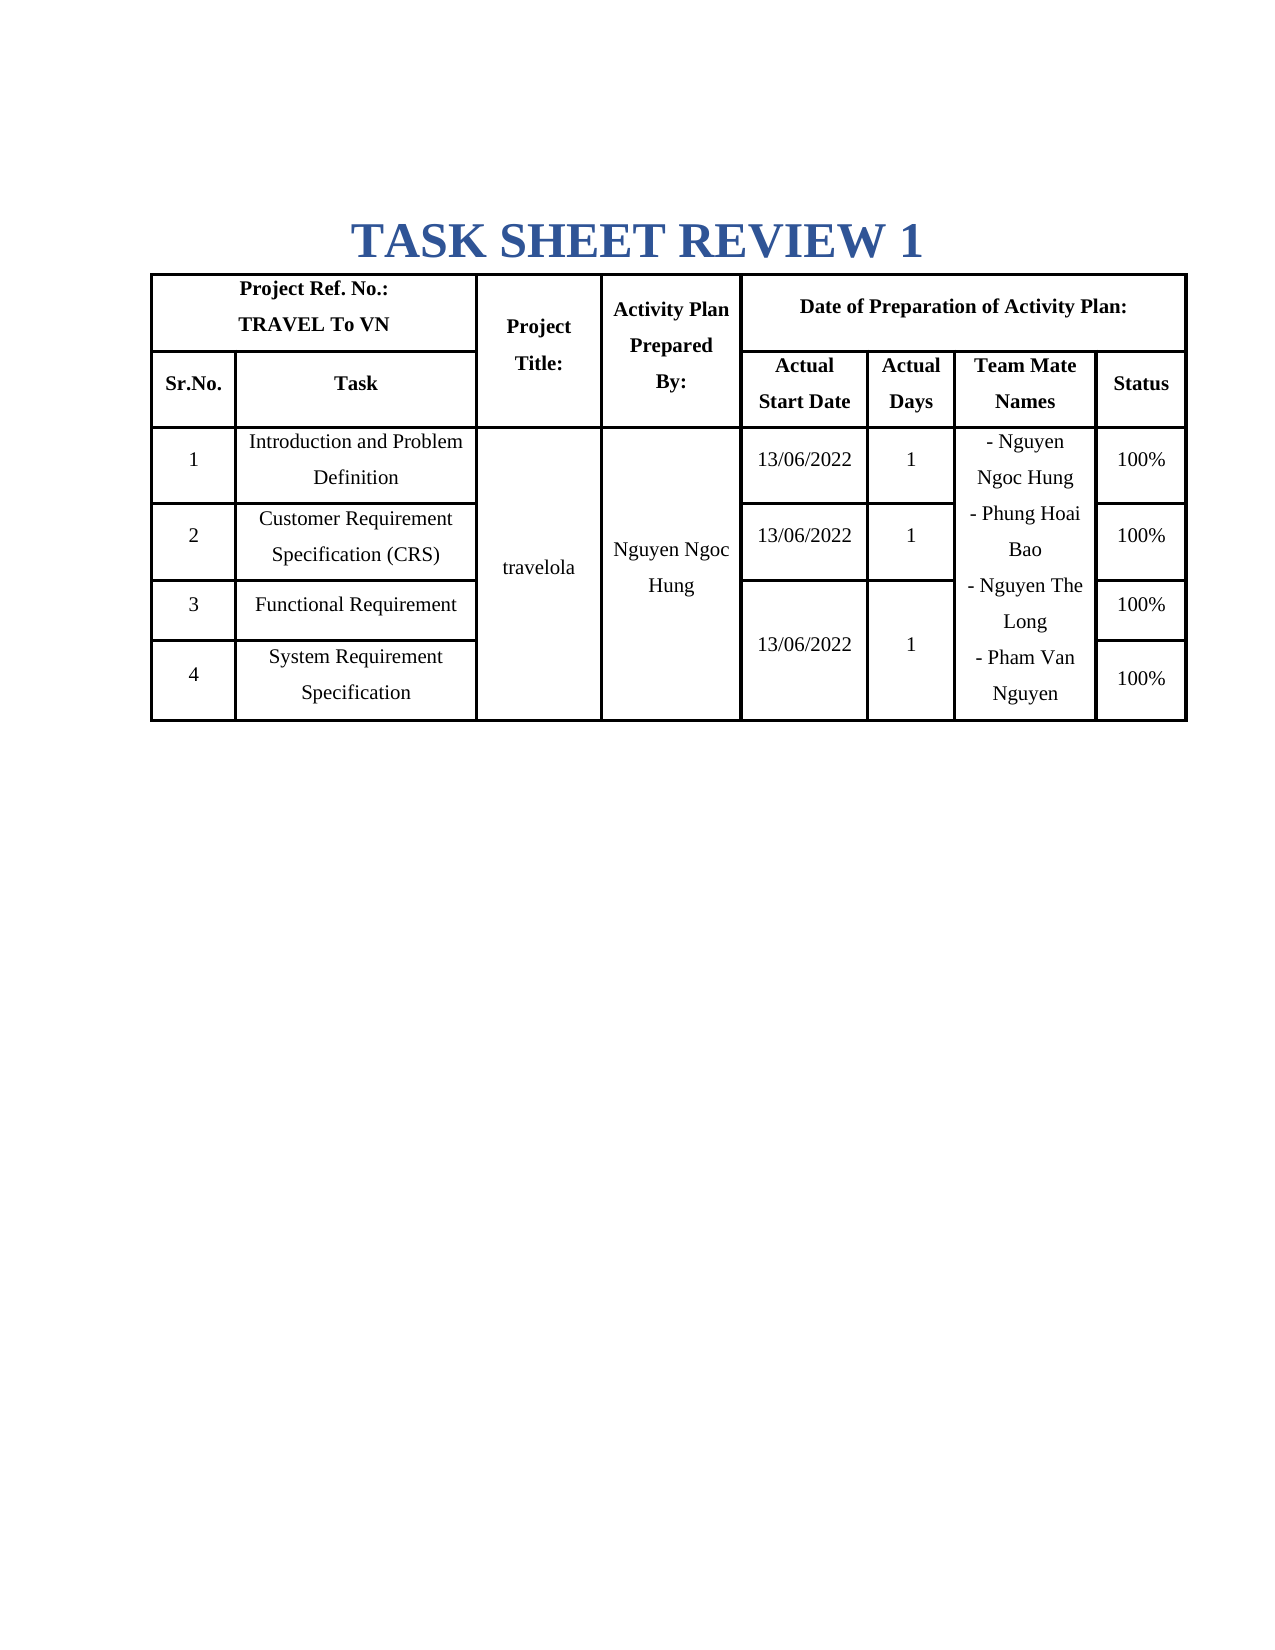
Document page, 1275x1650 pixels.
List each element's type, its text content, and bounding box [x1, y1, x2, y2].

table_cell 100% [1098, 429, 1184, 502]
table_cell Actual Days [869, 353, 953, 426]
table_cell 1 [153, 429, 234, 502]
table_cell Actual Start Date [743, 353, 866, 426]
table_cell 13/06/2022 [743, 429, 866, 502]
table_cell Task [237, 353, 475, 426]
table_cell 100% [1098, 642, 1184, 718]
table_cell 13/06/2022 [743, 582, 866, 718]
subtitle TASK SHEET REVIEW 1 [150, 211, 1125, 269]
table_cell 1 [869, 505, 953, 579]
table_cell - Nguyen Ngoc Hung - Phung Hoai Bao - Nguyen The Long - Pham Van Nguyen [956, 429, 1094, 718]
table_cell Customer Requirement Specification (CRS) [237, 505, 475, 579]
table_cell 2 [153, 505, 234, 579]
table_cell Team Mate Names [956, 353, 1094, 426]
table_header Date of Preparation of Activity Plan: [743, 276, 1184, 349]
table_cell 3 [153, 582, 234, 639]
table_cell Sr.No. [153, 353, 234, 426]
table_cell System Requirement Specification [237, 642, 475, 718]
table_cell 1 [869, 429, 953, 502]
table_cell 100% [1098, 582, 1184, 639]
table_header Project Title: [478, 276, 600, 426]
table_header Project Ref. No.: TRAVEL To VN [153, 276, 475, 349]
table_cell Nguyen Ngoc Hung [603, 429, 739, 718]
table_header Activity Plan Prepared By: [603, 276, 739, 426]
table_cell Introduction and Problem Definition [237, 429, 475, 502]
table_cell travelola [478, 429, 600, 718]
table_cell Status [1098, 353, 1184, 426]
table_cell 1 [869, 582, 953, 718]
table_cell 4 [153, 642, 234, 718]
table_cell 100% [1098, 505, 1184, 579]
table_cell 13/06/2022 [743, 505, 866, 579]
table_cell Functional Requirement [237, 582, 475, 639]
